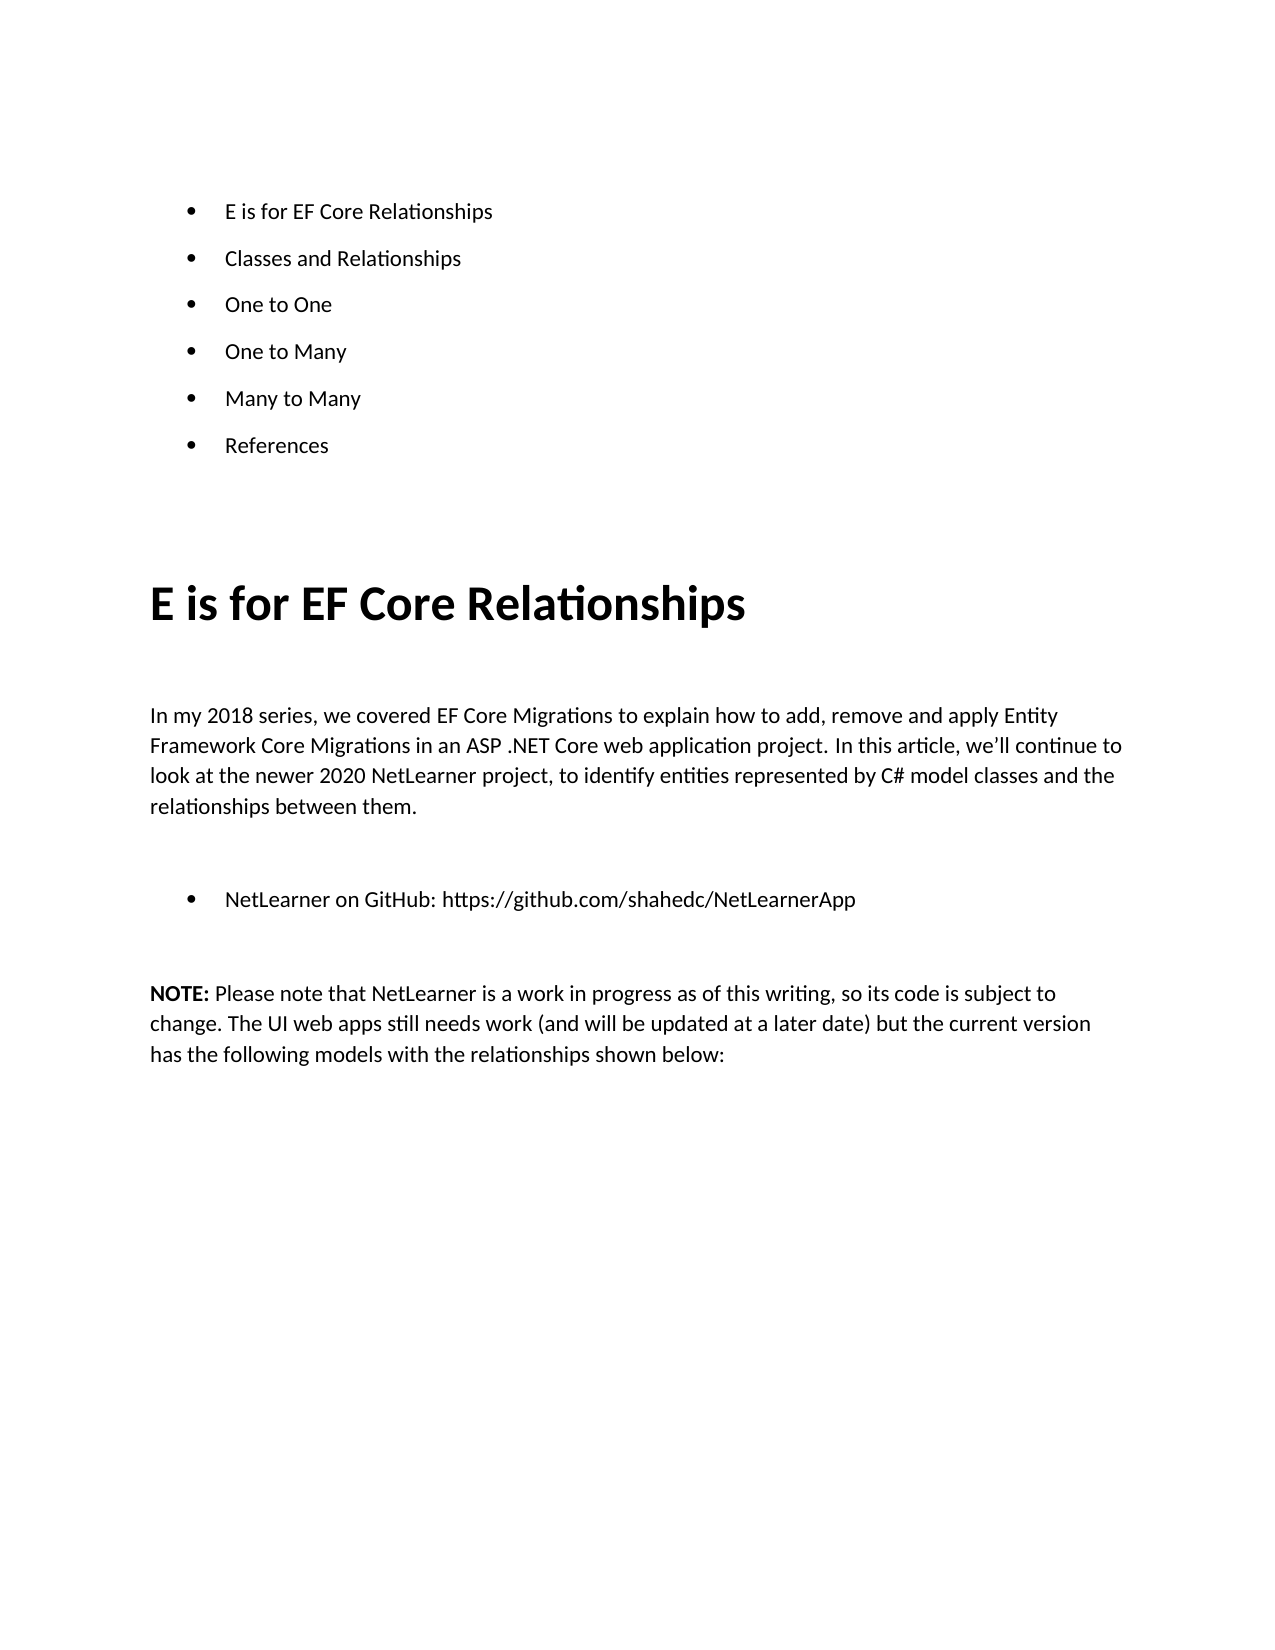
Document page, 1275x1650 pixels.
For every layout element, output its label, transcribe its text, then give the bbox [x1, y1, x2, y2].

text In my 2018 series, we covered EF Core Migrations to explain how to add, remove and apply Entity Framework Core Migrations in an ASP .NET Core web application project. In this article, we’ll continue to look at the newer 2020 NetLearner project, to identify entities represented by C# model classes and the relationships between them. [150, 701, 1125, 820]
list One to Many [187, 337, 1125, 366]
list Many to Many [187, 384, 1125, 412]
list One to One [187, 291, 1125, 319]
list E is for EF Core Relationships [187, 197, 1125, 225]
list References [187, 431, 1125, 459]
text E is for EF Core Relationships [150, 572, 1125, 633]
list NetLearner on GitHub: https://github.com/shahedc/NetLearnerApp [187, 886, 1125, 914]
list Classes and Relationships [187, 244, 1125, 272]
text NOTE: Please note that NetLearner is a work in progress as of this writing, so its code is subject to change. The UI web apps still needs work (and will be updated at a later date) but the current version has the following models with the relationships shown below: [150, 979, 1125, 1068]
